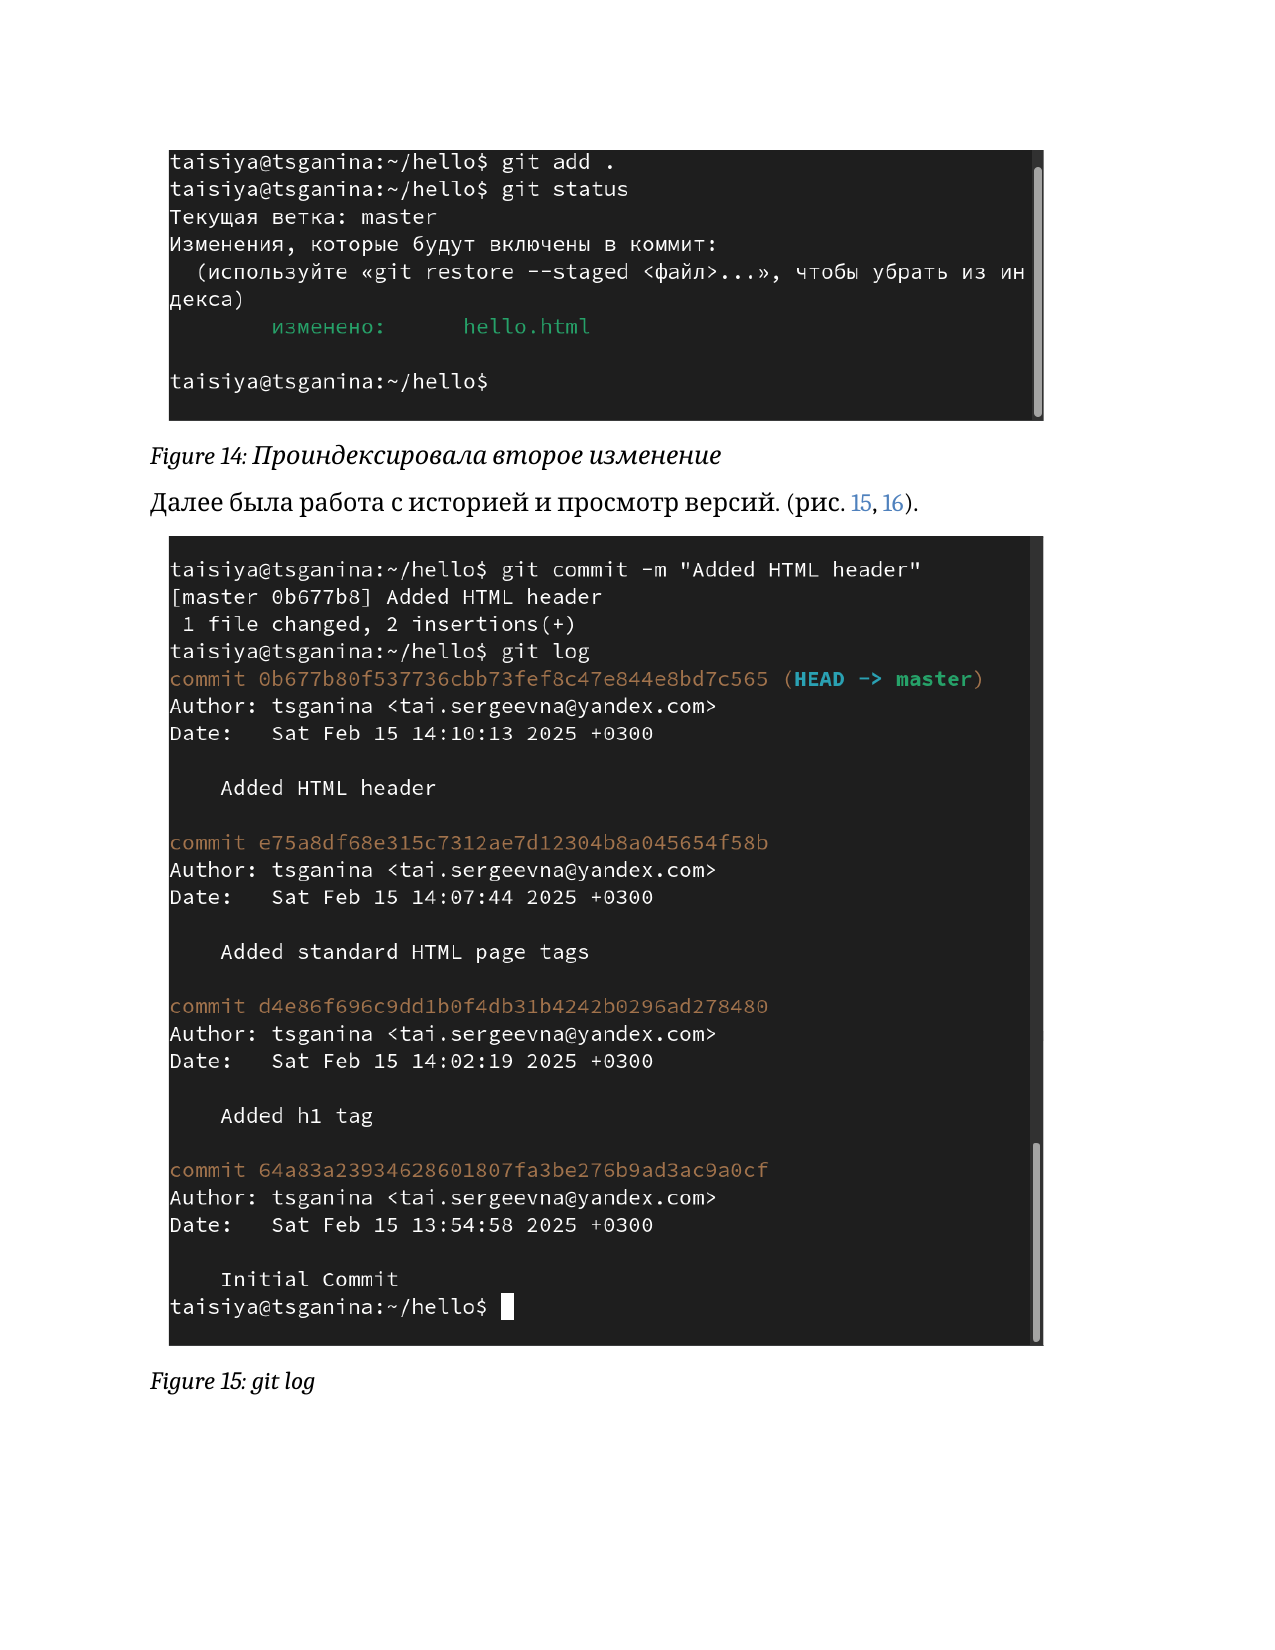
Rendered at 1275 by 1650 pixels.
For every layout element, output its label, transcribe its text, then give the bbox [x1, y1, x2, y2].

picture [168, 150, 1044, 421]
text Далее была работа с историей и просмотр версий. (рис. 15, 16). [150, 489, 1125, 518]
picture [168, 536, 1044, 1346]
text Figure 14: Проиндексировала второе изменение [150, 442, 1125, 470]
text Figure 15: git log [150, 1367, 1125, 1396]
